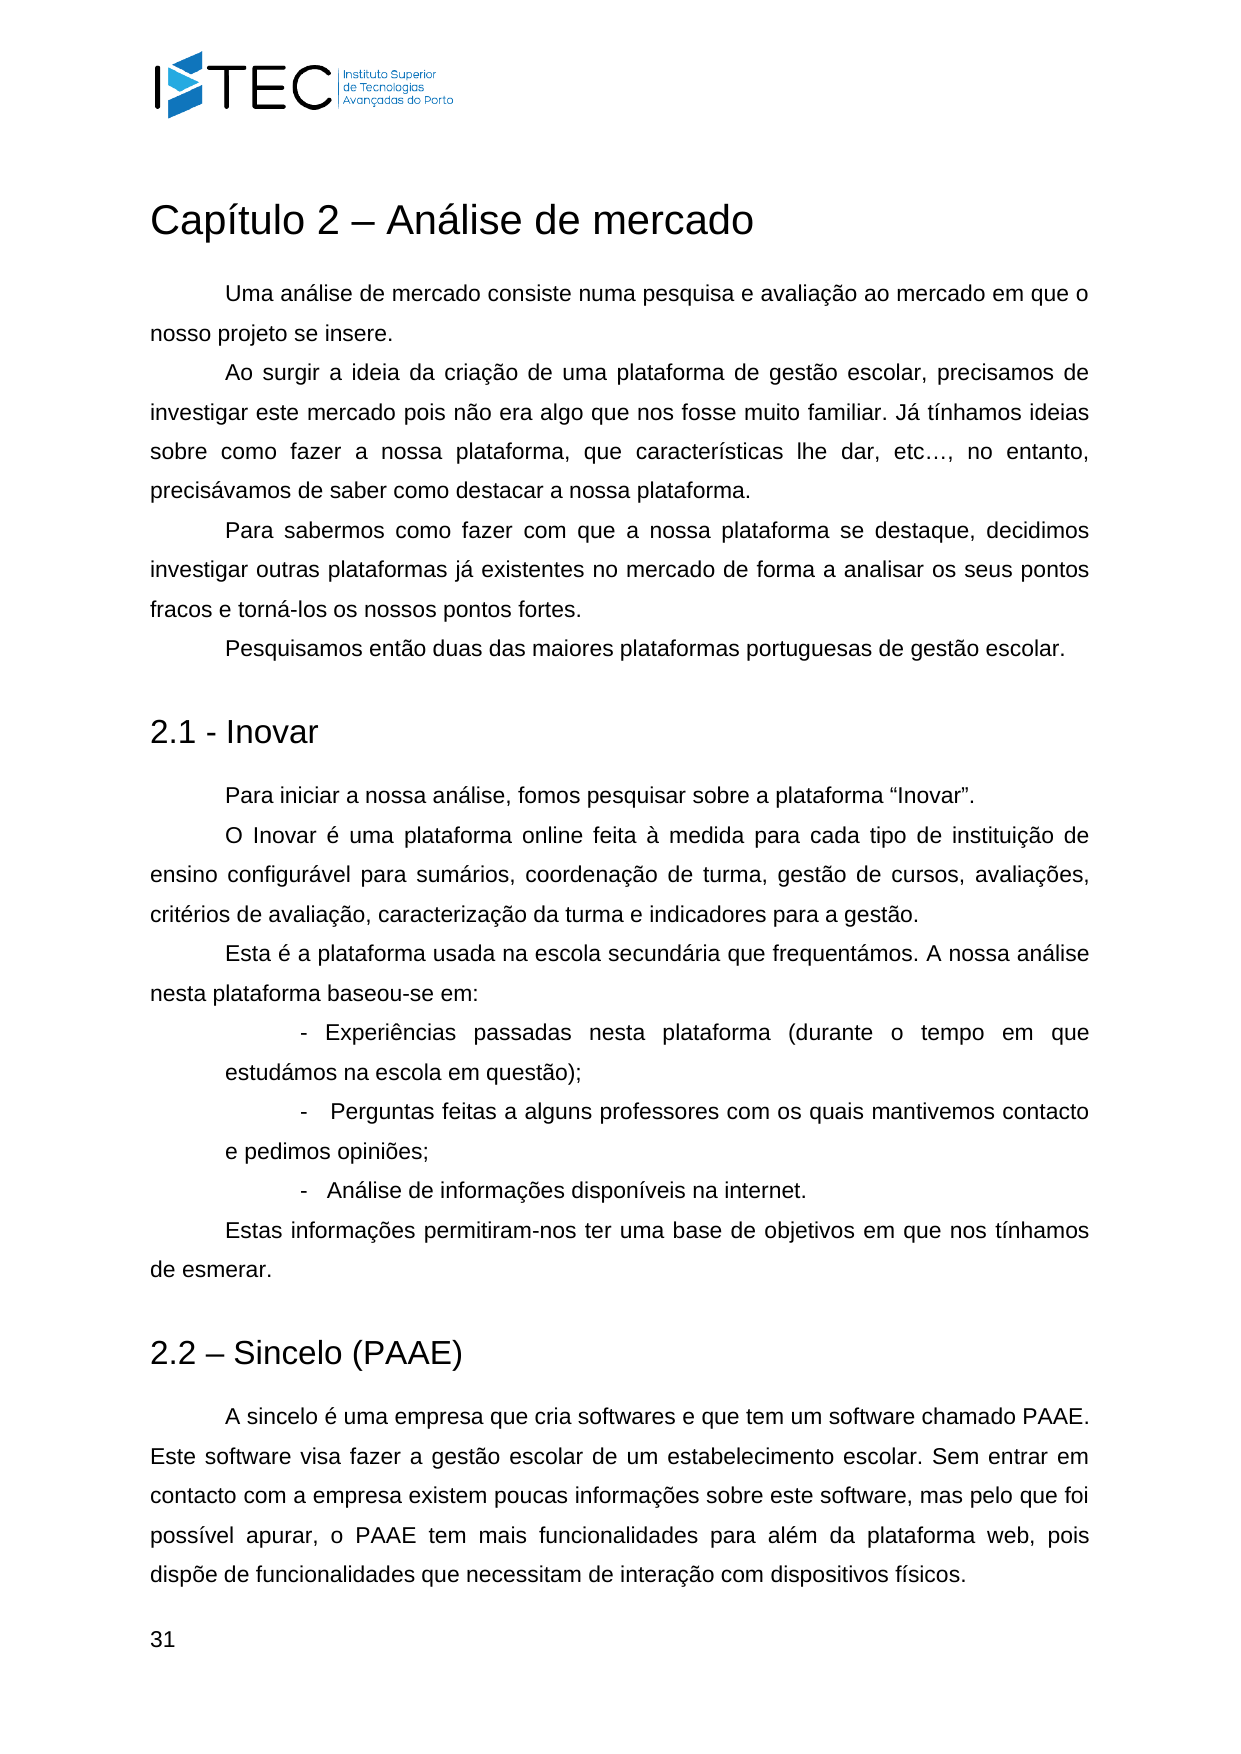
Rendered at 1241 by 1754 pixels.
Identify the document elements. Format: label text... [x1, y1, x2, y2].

picture [150, 51, 454, 129]
text - Experiências passadas nesta plataforma (durante o tempo em que estudámos na escola em questão); [225, 1019, 1090, 1085]
text Para sabermos como fazer com que a nossa plataforma se destaque, decidimos investigar outras plataformas já existentes no mercado de forma a analisar os seus pontos fracos e torná-los os nossos pontos fortes. [150, 517, 1090, 622]
text Estas informações permitiram-nos ter uma base de objetivos em que nos tínhamos de esmerar. [150, 1217, 1090, 1282]
text - Perguntas feitas a alguns professores com os quais mantivemos contacto e pedimos opiniões; [225, 1098, 1090, 1164]
subtitle 2.2 – Sincelo (PAAE) [150, 1333, 1090, 1372]
text A sincelo é uma empresa que cria softwares e que tem um software chamado PAAE. Este software visa fazer a gestão escolar de um estabelecimento escolar. Sem entrar em contacto com a empresa existem poucas informações sobre este software, mas pelo que foi possível apurar, o PAAE tem mais funcionalidades para além da plataforma web, pois dispõe de funcionalidades que necessitam de interação com dispositivos físicos. [150, 1403, 1090, 1587]
subtitle 2.1 - Inovar [150, 712, 1090, 751]
text Pesquisamos então duas das maiores plataformas portuguesas de gestão escolar. [150, 635, 1090, 662]
subtitle Capítulo 2 – Análise de mercado [150, 196, 1090, 243]
text Esta é a plataforma usada na escola secundária que frequentámos. A nossa análise nesta plataforma baseou-se em: [150, 940, 1090, 1006]
text - Análise de informações disponíveis na internet. [150, 1177, 1090, 1203]
text Para iniciar a nossa análise, fomos pesquisar sobre a plataforma “Inovar”. [150, 782, 1090, 809]
text Uma análise de mercado consiste numa pesquisa e avaliação ao mercado em que o nosso projeto se insere. [150, 280, 1090, 346]
text Ao surgir a ideia da criação de uma plataforma de gestão escolar, precisamos de investigar este mercado pois não era algo que nos fosse muito familiar. Já tínhamos ideias sobre como fazer a nossa plataforma, que características lhe dar, etc…, no entanto, precisávamos de saber como destacar a nossa plataforma. [150, 359, 1090, 504]
text O Inovar é uma plataforma online feita à medida para cada tipo de instituição de ensino configurável para sumários, coordenação de turma, gestão de cursos, avaliações, critérios de avaliação, caracterização da turma e indicadores para a gestão. [150, 822, 1090, 927]
